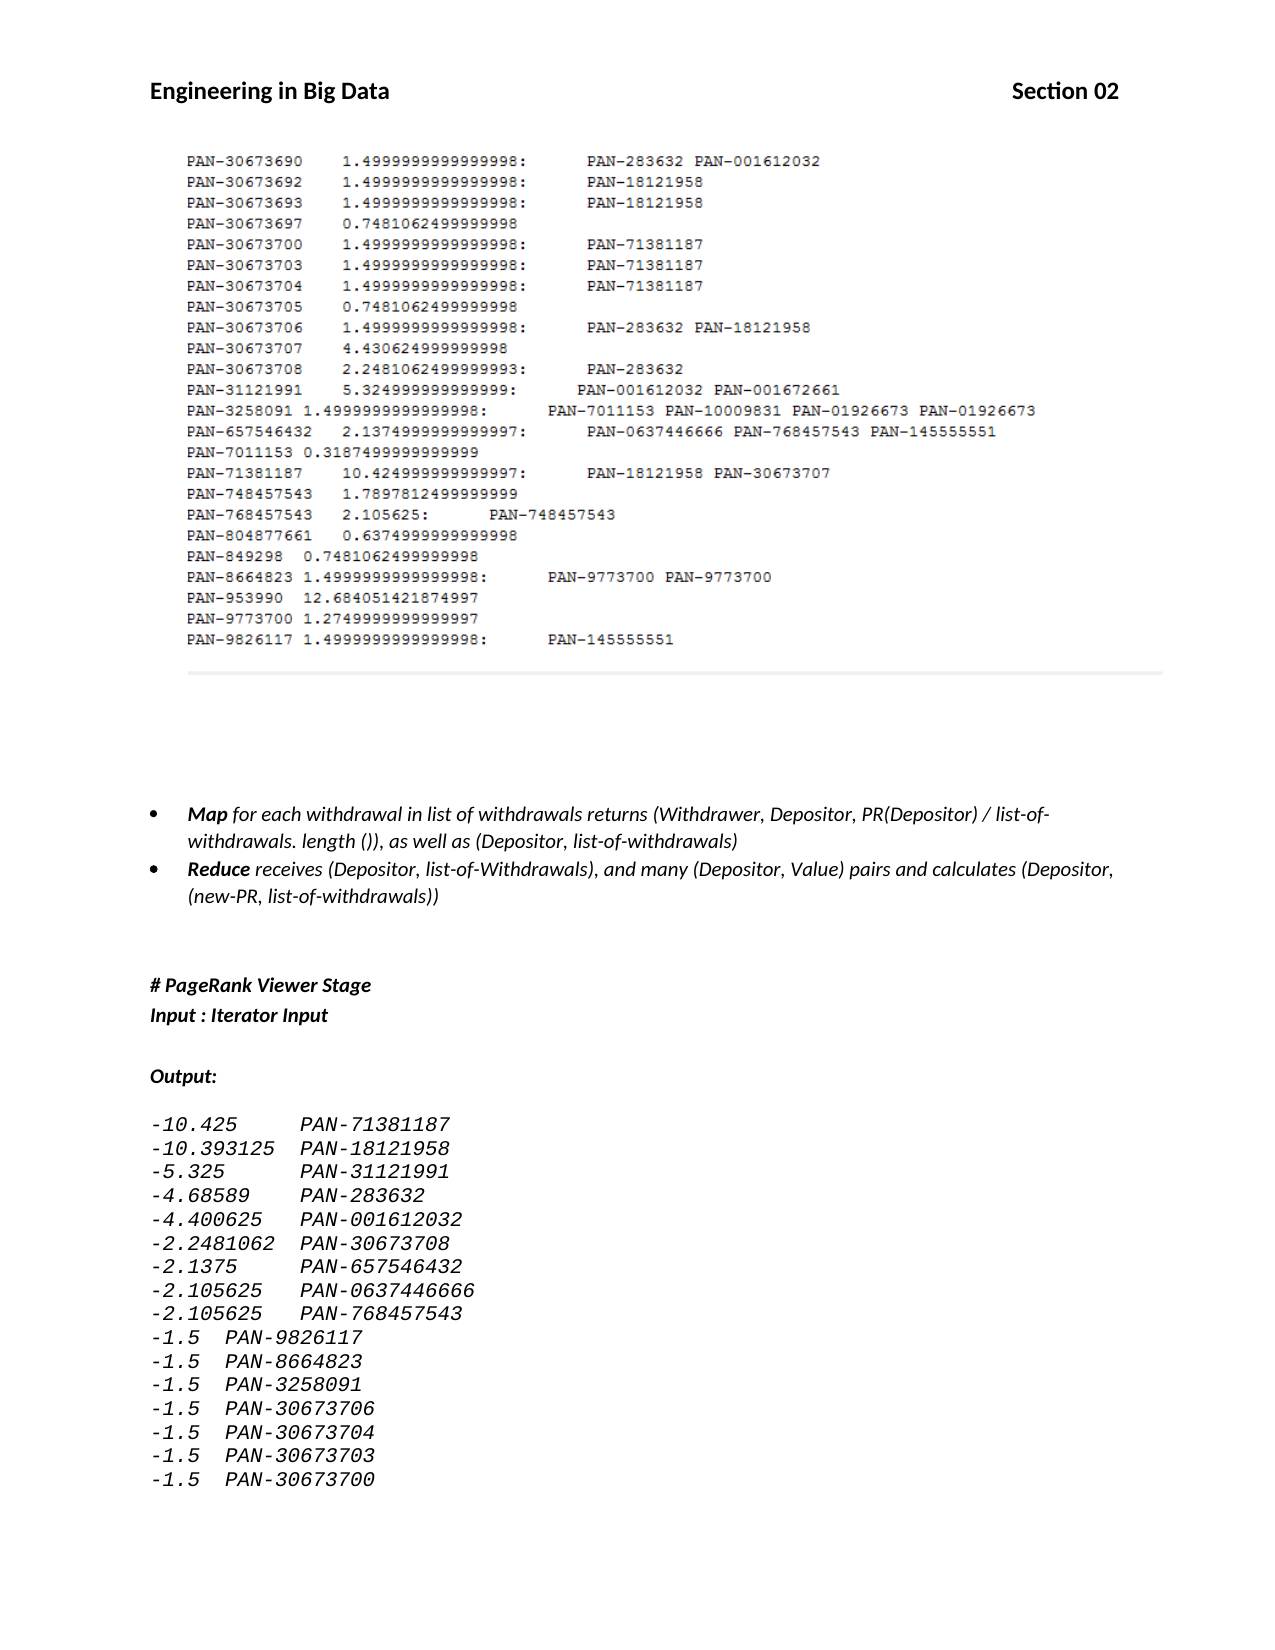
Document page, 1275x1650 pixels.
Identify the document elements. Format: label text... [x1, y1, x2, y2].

text -1.5 PAN-30673703 [150, 1445, 1125, 1469]
list Output: [150, 1063, 1125, 1088]
text -1.5 PAN-30673700 [150, 1469, 1125, 1493]
list Input : Iterator Input [150, 1002, 1125, 1028]
text -2.1375 PAN-657546432 [150, 1256, 1125, 1280]
text -4.68589 PAN-283632 [150, 1185, 1125, 1209]
text -10.425 PAN-71381187 [150, 1114, 1125, 1138]
text -2.105625 PAN-0637446666 [150, 1280, 1125, 1303]
list Map for each withdrawal in list of withdrawals returns (Withdrawer, Depositor, PR(Depositor) / list-of-withdrawals. length ()), as well as (Depositor, list-of-withdrawals) [150, 801, 1125, 854]
list # PageRank Viewer Stage [150, 972, 1125, 997]
text -10.393125 PAN-18121958 [150, 1138, 1125, 1162]
text -1.5 PAN-8664823 [150, 1351, 1125, 1374]
list Reduce receives (Depositor, list-of-Withdrawals), and many (Depositor, Value) pairs and calculates (Depositor, (new-PR, list-of-withdrawals)) [150, 856, 1125, 909]
text -1.5 PAN-30673704 [150, 1422, 1125, 1445]
text -5.325 PAN-31121991 [150, 1162, 1125, 1185]
picture [187, 150, 1163, 675]
text -1.5 PAN-9826117 [150, 1327, 1125, 1351]
text -1.5 PAN-3258091 [150, 1374, 1125, 1398]
text -2.2481062 PAN-30673708 [150, 1232, 1125, 1256]
text -1.5 PAN-30673706 [150, 1398, 1125, 1422]
text -2.105625 PAN-768457543 [150, 1303, 1125, 1327]
text -4.400625 PAN-001612032 [150, 1209, 1125, 1232]
